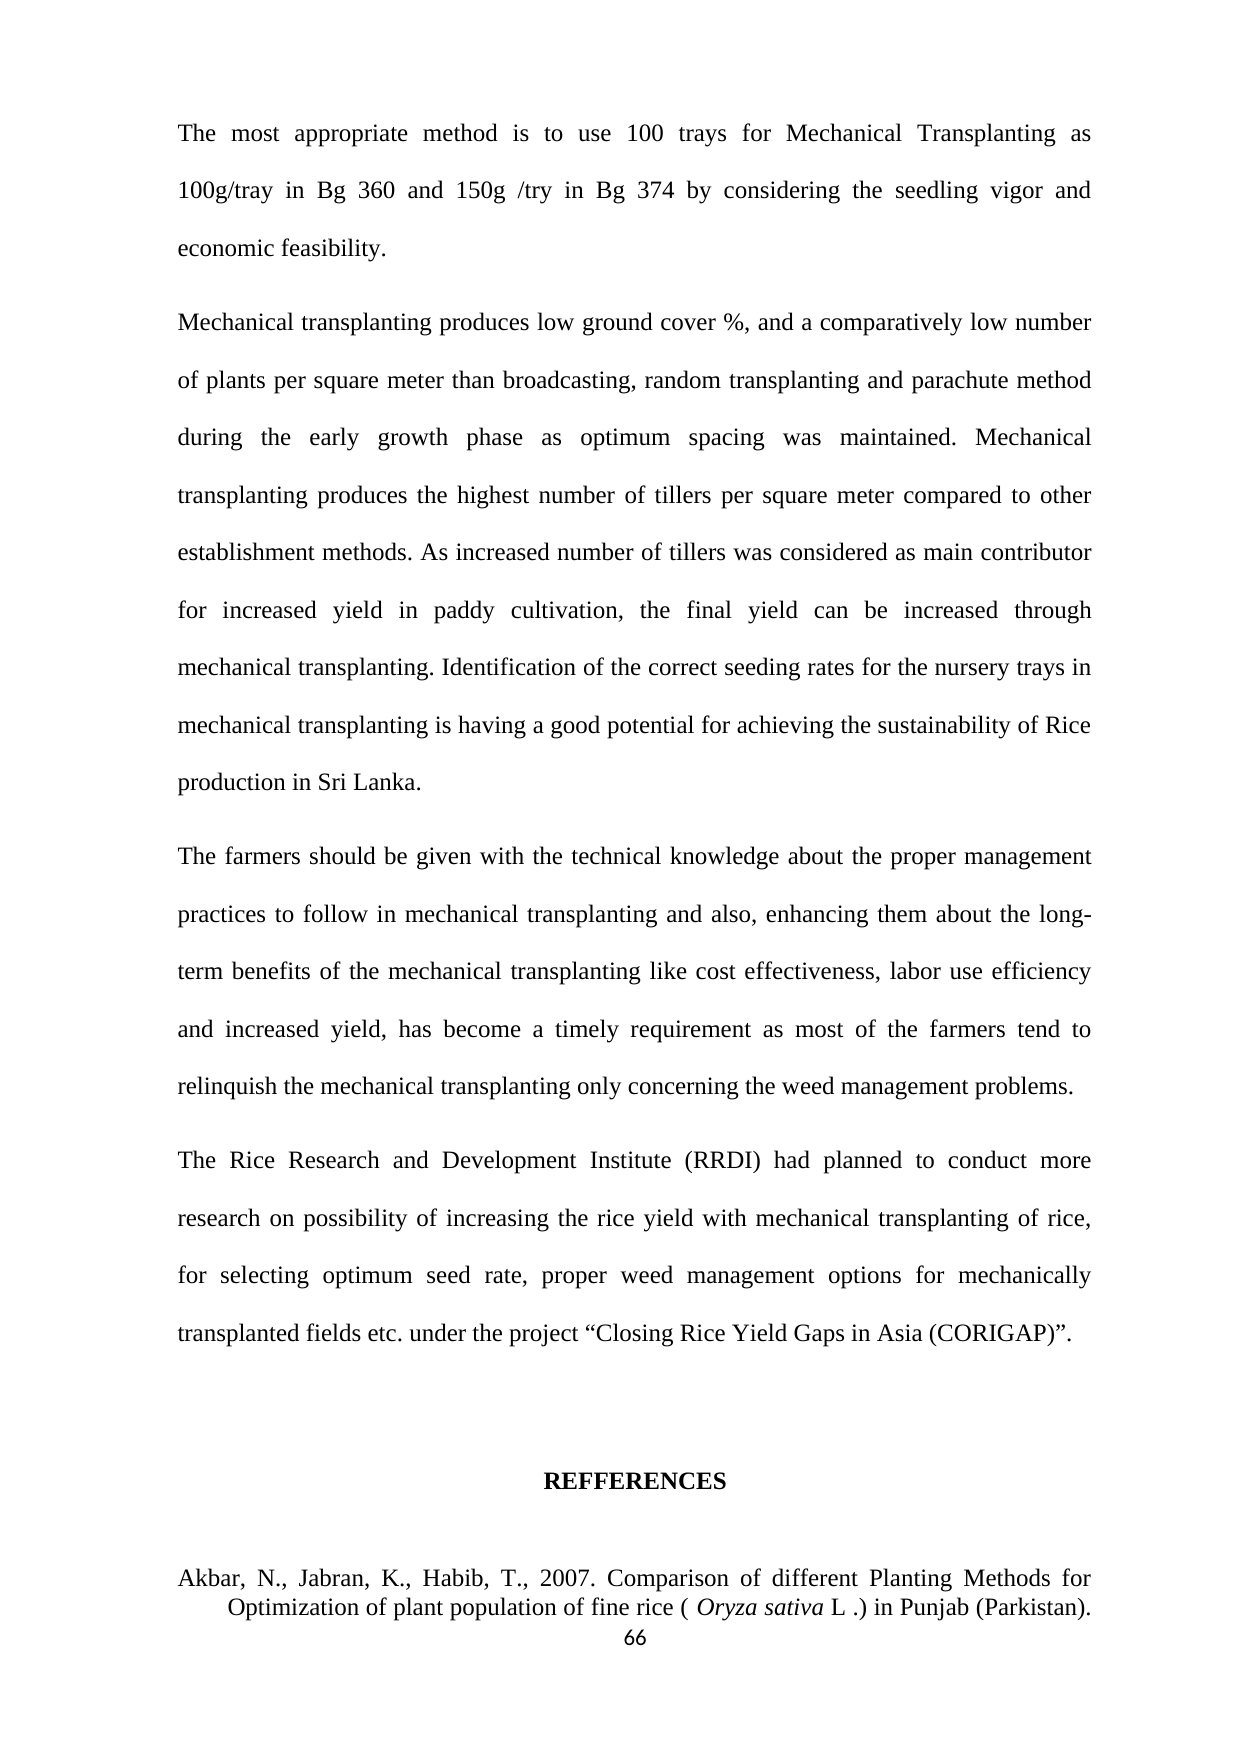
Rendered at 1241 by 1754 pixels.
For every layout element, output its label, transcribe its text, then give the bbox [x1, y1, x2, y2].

text The most appropriate method is to use 100 trays for Mechanical Transplanting as 100g/tray in Bg 360 and 150g /try in Bg 374 by considering the seedling vigor and economic feasibility. [177, 118, 1092, 262]
text The farmers should be given with the technical knowledge about the proper management practices to follow in mechanical transplanting and also, enhancing them about the long-term benefits of the mechanical transplanting like cost effectiveness, labor use efficiency and increased yield, has become a timely requirement as most of the farmers tend to relinquish the mechanical transplanting only concerning the weed management problems. [177, 841, 1092, 1100]
text Mechanical transplanting produces low ground cover %, and a comparatively low number of plants per square meter than broadcasting, random transplanting and parachute method during the early growth phase as optimum spacing was maintained. Mechanical transplanting produces the highest number of tillers per square meter compared to other establishment methods. As increased number of tillers was considered as main contributor for increased yield in paddy cultivation, the final yield can be increased through mechanical transplanting. Identification of the correct seeding rates for the nursery trays in mechanical transplanting is having a good potential for achieving the sustainability of Rice production in Sri Lanka. [177, 307, 1092, 796]
text The Rice Research and Development Institute (RRDI) had planned to conduct more research on possibility of increasing the rice yield with mechanical transplanting of rice, for selecting optimum seed rate, proper weed management options for mechanically transplanted fields etc. under the project “Closing Rice Yield Gaps in Asia (CORIGAP)”. [177, 1146, 1092, 1347]
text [177, 1563, 1092, 1620]
text REFFERENCES [177, 1466, 1092, 1495]
